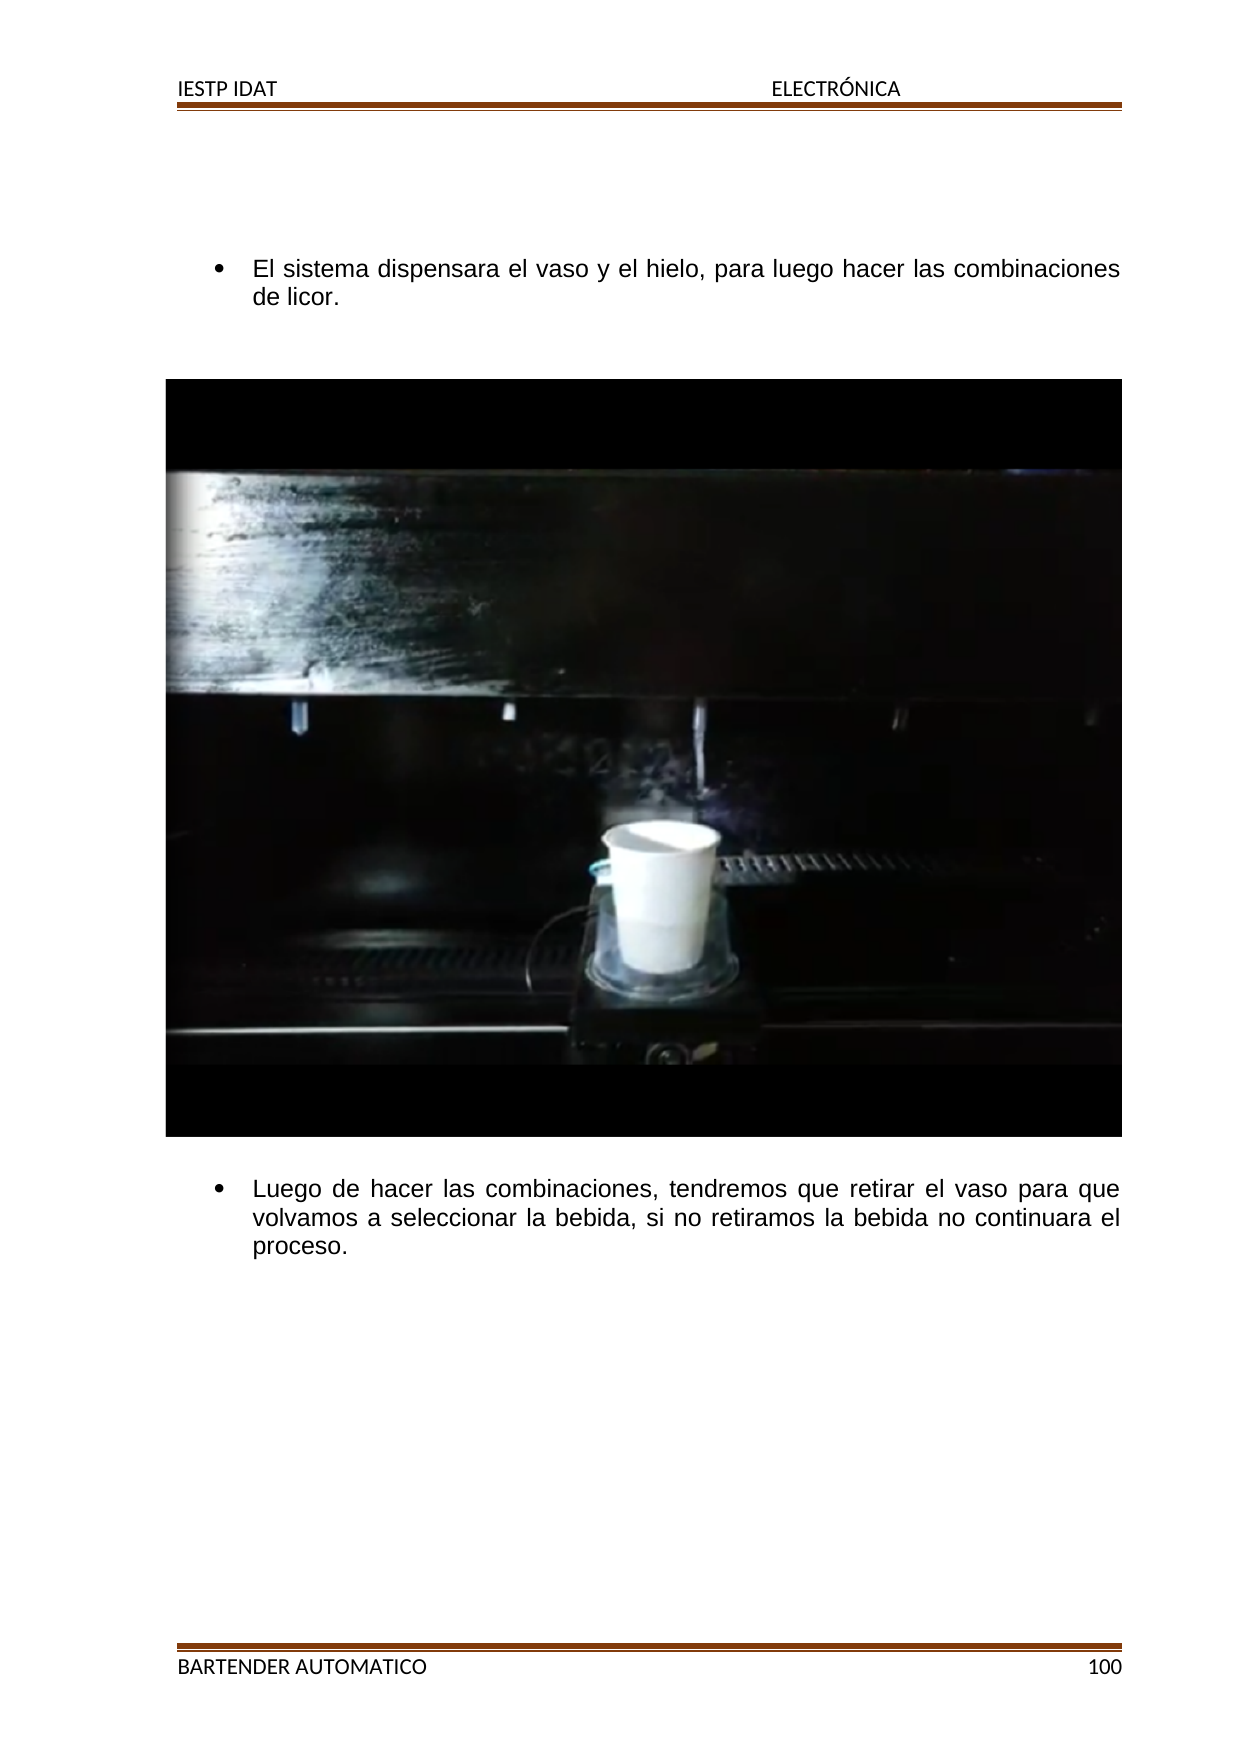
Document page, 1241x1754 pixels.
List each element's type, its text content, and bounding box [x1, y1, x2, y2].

list El sistema dispensara el vaso y el hielo, para luego hacer las combinaciones de licor. [215, 253, 1122, 311]
list Luego de hacer las combinaciones, tendremos que retirar el vaso para que volvamos a seleccionar la bebida, si no retiramos la bebida no continuara el proceso. [215, 1174, 1122, 1260]
picture [167, 379, 1122, 1136]
